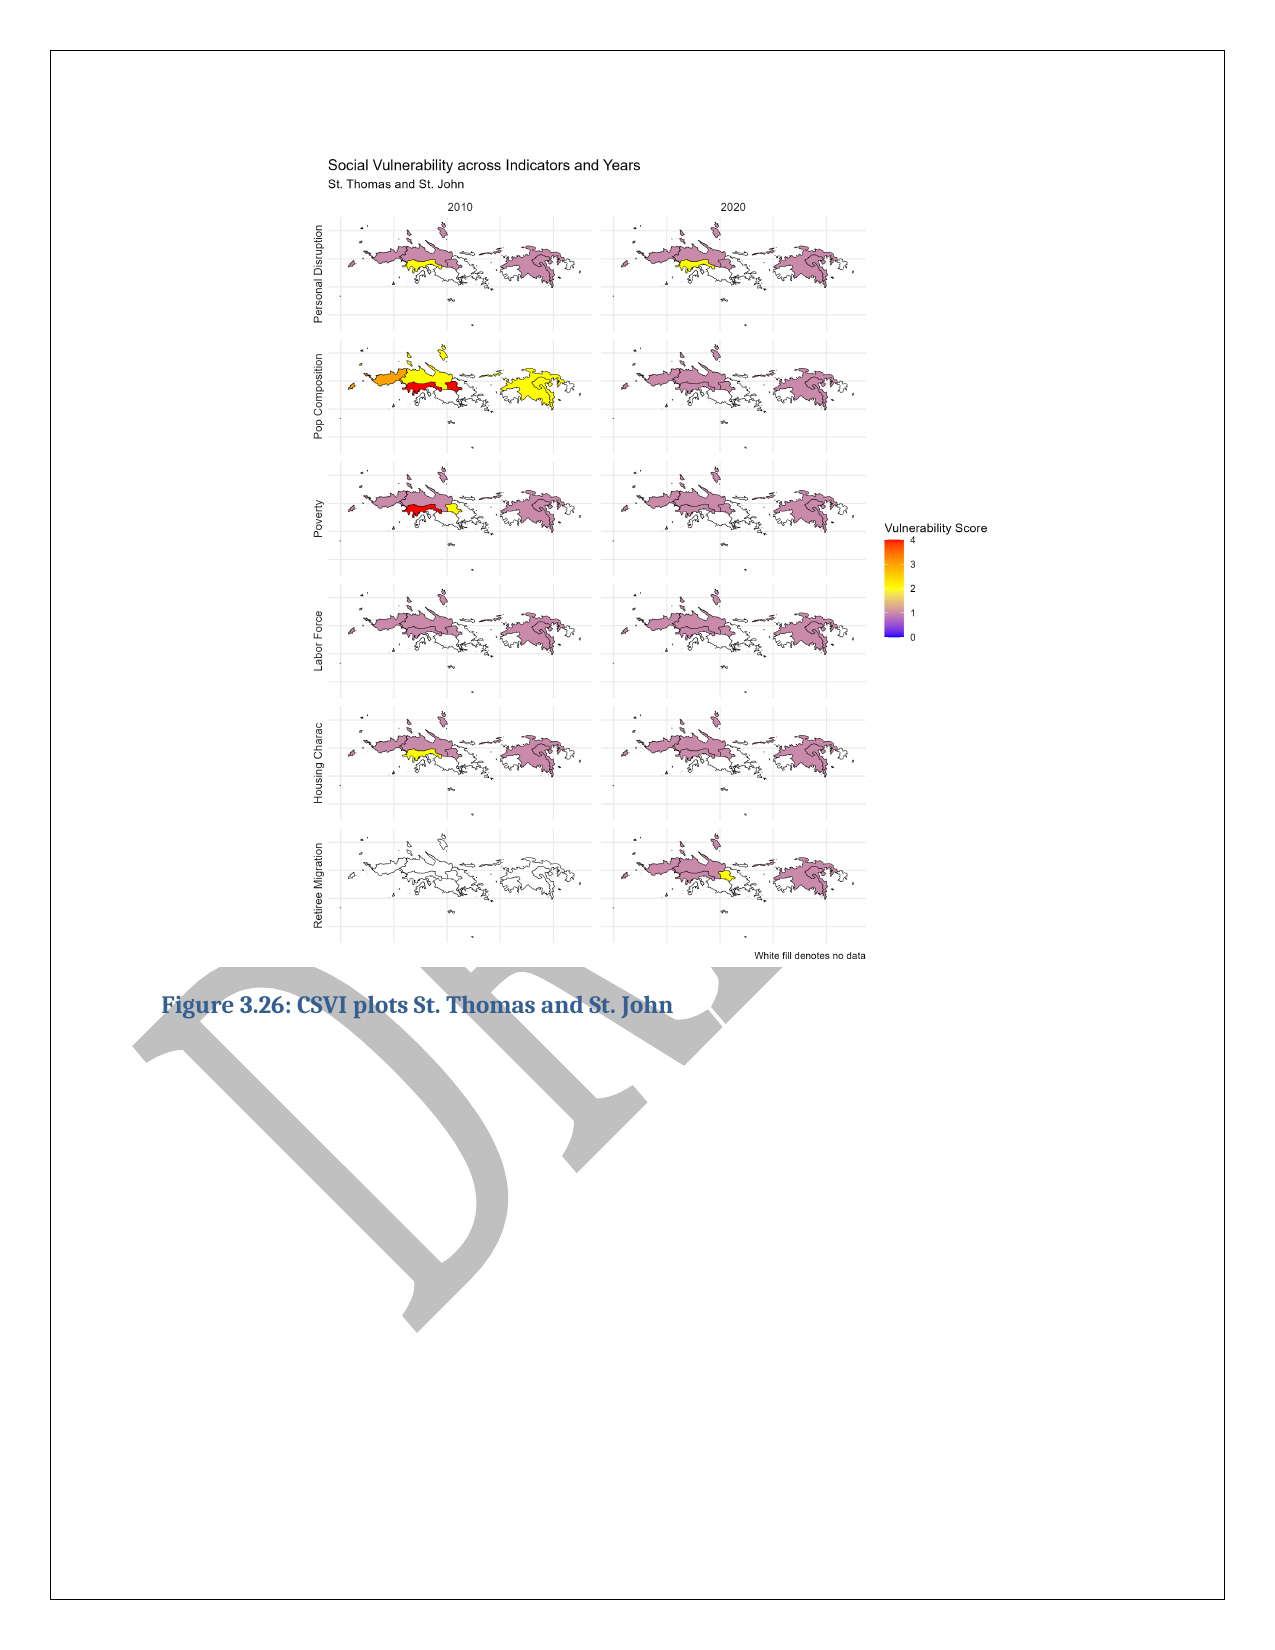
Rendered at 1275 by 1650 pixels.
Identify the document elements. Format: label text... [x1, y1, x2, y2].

picture [161, 153, 1125, 967]
table_header Figure 3.26: CSVI plots St. Thomas and St. John [150, 150, 1125, 1044]
